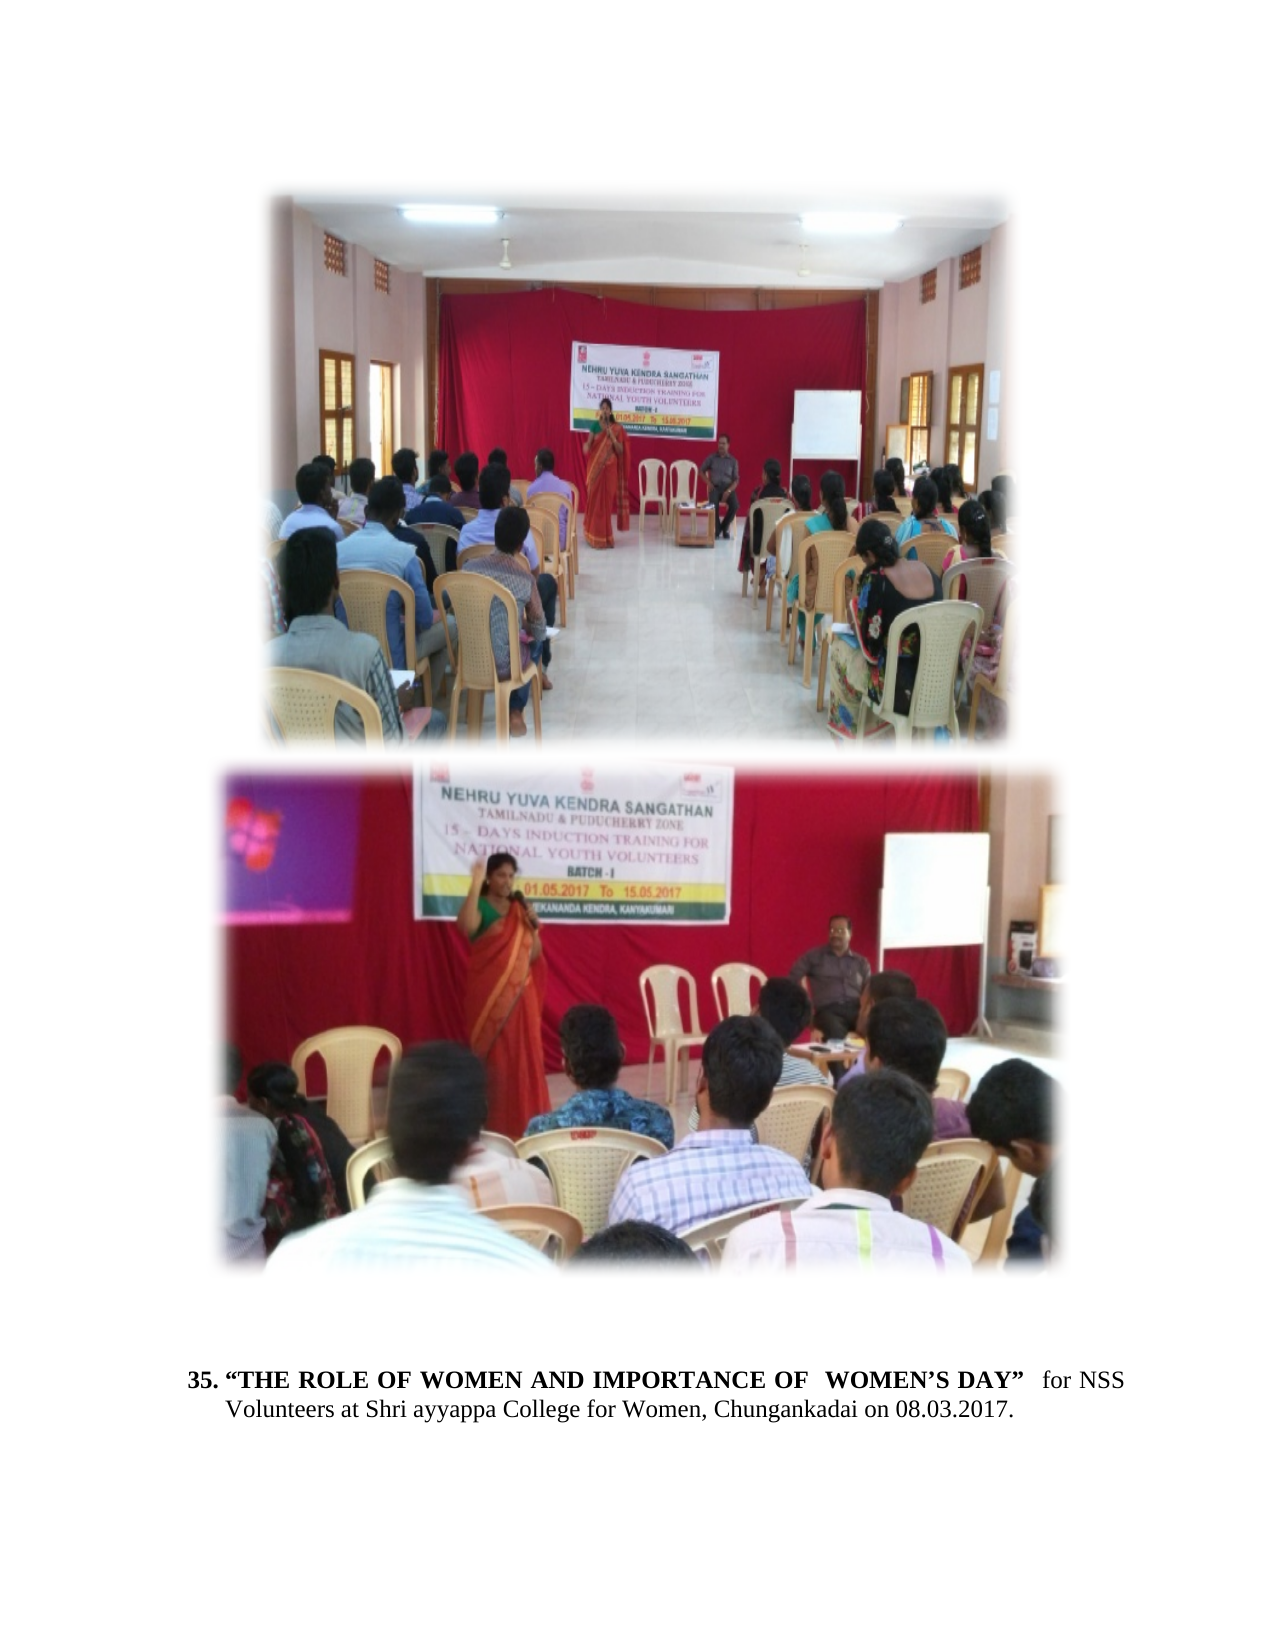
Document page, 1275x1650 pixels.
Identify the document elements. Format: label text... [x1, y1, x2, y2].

picture [285, 208, 993, 727]
picture [236, 785, 1042, 1250]
list “THE ROLE OF WOMEN AND IMPORTANCE OF WOMEN’S DAY” for NSS Volunteers at Shri ayyappa College for Women, Chungankadai on 08.03.2017. [187, 1365, 1125, 1423]
